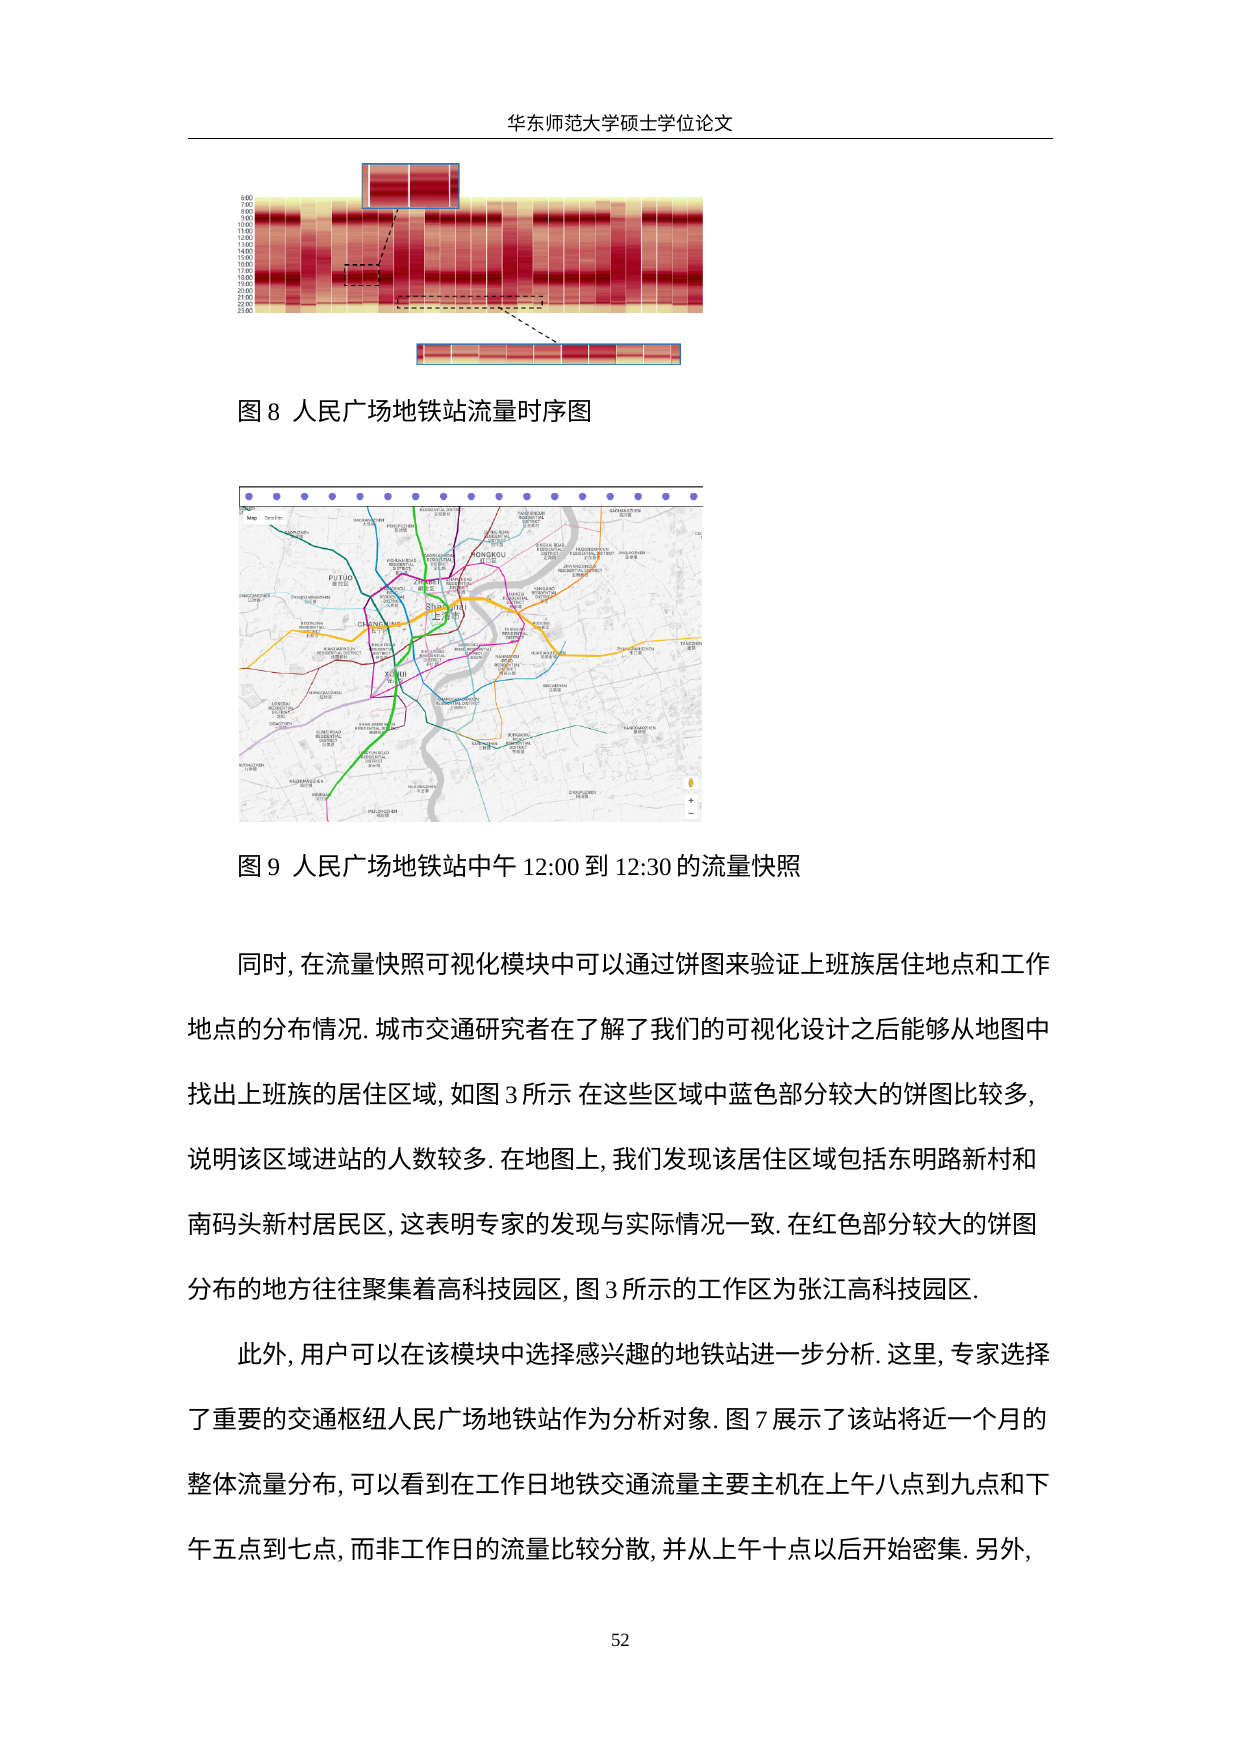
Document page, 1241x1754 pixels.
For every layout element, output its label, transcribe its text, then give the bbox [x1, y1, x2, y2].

text 图9 人民广场地铁站中午12:00到12:30的流量快照 [187, 832, 1053, 897]
text 图8 人民广场地铁站流量时序图 [187, 377, 1053, 442]
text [187, 1320, 1053, 1580]
picture [237, 163, 705, 365]
text 同时, 在流量快照可视化模块中可以通过饼图来验证上班族居住地点和工作地点的分布情况. 城市交通研究者在了解了我们的可视化设计之后能够从地图中找出上班族的居住区域, 如图3所示 在这些区域中蓝色部分较大的饼图比较多, 说明该区域进站的人数较多. 在地图上, 我们发现该居住区域包括东明路新村和南码头新村居民区, 这表明专家的发现与实际情况一致. 在红色部分较大的饼图分布的地方往往聚集着高科技园区, 图3所示的工作区为张江高科技园区. [187, 930, 1053, 1320]
picture [237, 485, 703, 822]
